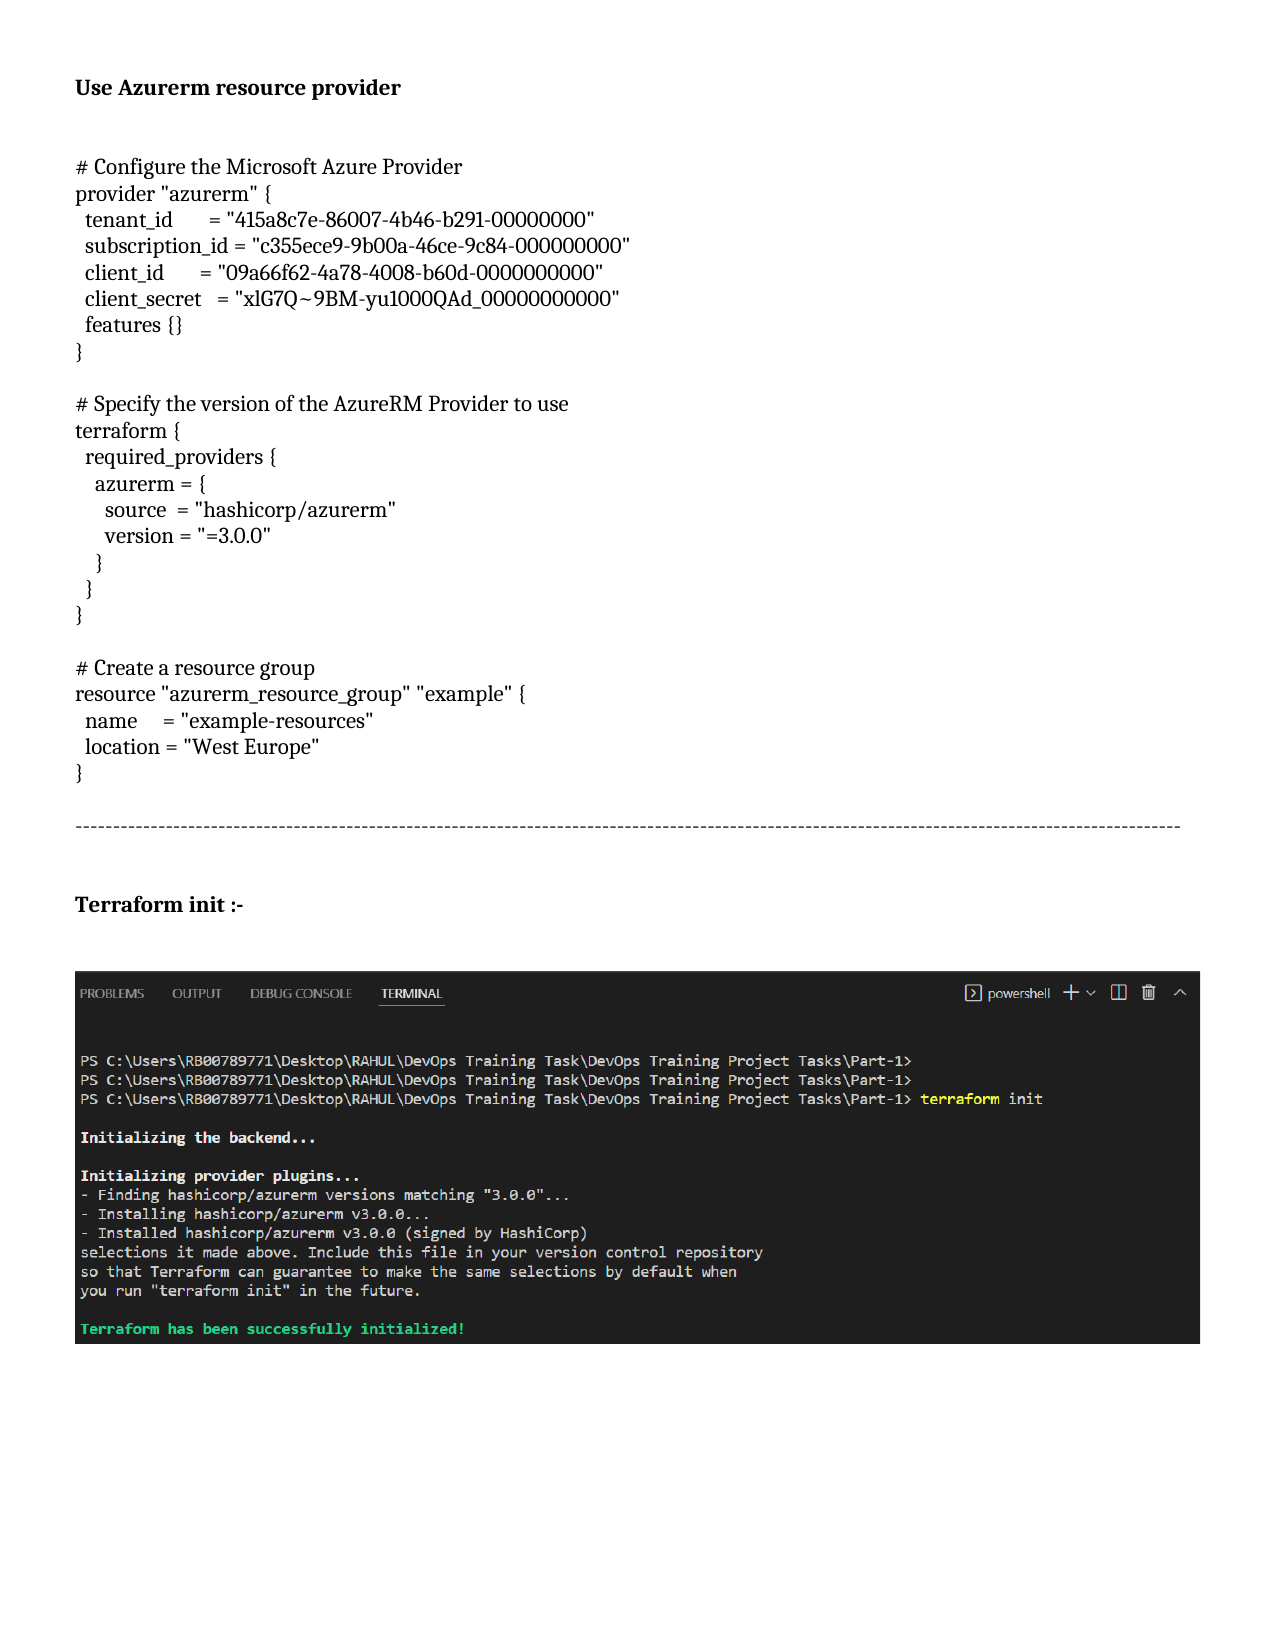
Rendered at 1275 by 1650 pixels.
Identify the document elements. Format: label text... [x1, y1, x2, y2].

text terraform { [75, 418, 1200, 444]
text version = "=3.0.0" [75, 523, 1200, 549]
text # Specify the version of the AzureRM Provider to use [75, 391, 1200, 418]
text Use Azurerm resource provider [75, 75, 1200, 101]
text features {} [75, 312, 1200, 338]
text location = "West Europe" [75, 734, 1200, 760]
text } [75, 602, 1200, 628]
text provider "azurerm" { [75, 180, 1200, 207]
text } [75, 760, 1200, 787]
text Terraform init :- [75, 892, 1200, 918]
text } [75, 576, 1200, 602]
text } [75, 338, 1200, 365]
picture [75, 971, 1200, 1344]
text --------------------------------------------------------------------------------------------------------------------------------------------------- [75, 813, 1200, 839]
text client_id = "09a66f62-4a78-4008-b60d-0000000000" [75, 259, 1200, 286]
text } [75, 549, 1200, 576]
text # Create a resource group [75, 655, 1200, 681]
text resource "azurerm_resource_group" "example" { [75, 681, 1200, 707]
text azurerm = { [75, 470, 1200, 497]
text subscription_id = "c355ece9-9b00a-46ce-9c84-000000000" [75, 233, 1200, 259]
text name = "example-resources" [75, 707, 1200, 734]
text client_secret = "xlG7Q~9BM-yu1000QAd_00000000000" [75, 286, 1200, 312]
text source = "hashicorp/azurerm" [75, 497, 1200, 523]
text required_providers { [75, 444, 1200, 470]
text tenant_id = "415a8c7e-86007-4b46-b291-00000000" [75, 207, 1200, 233]
text # Configure the Microsoft Azure Provider [75, 154, 1200, 180]
